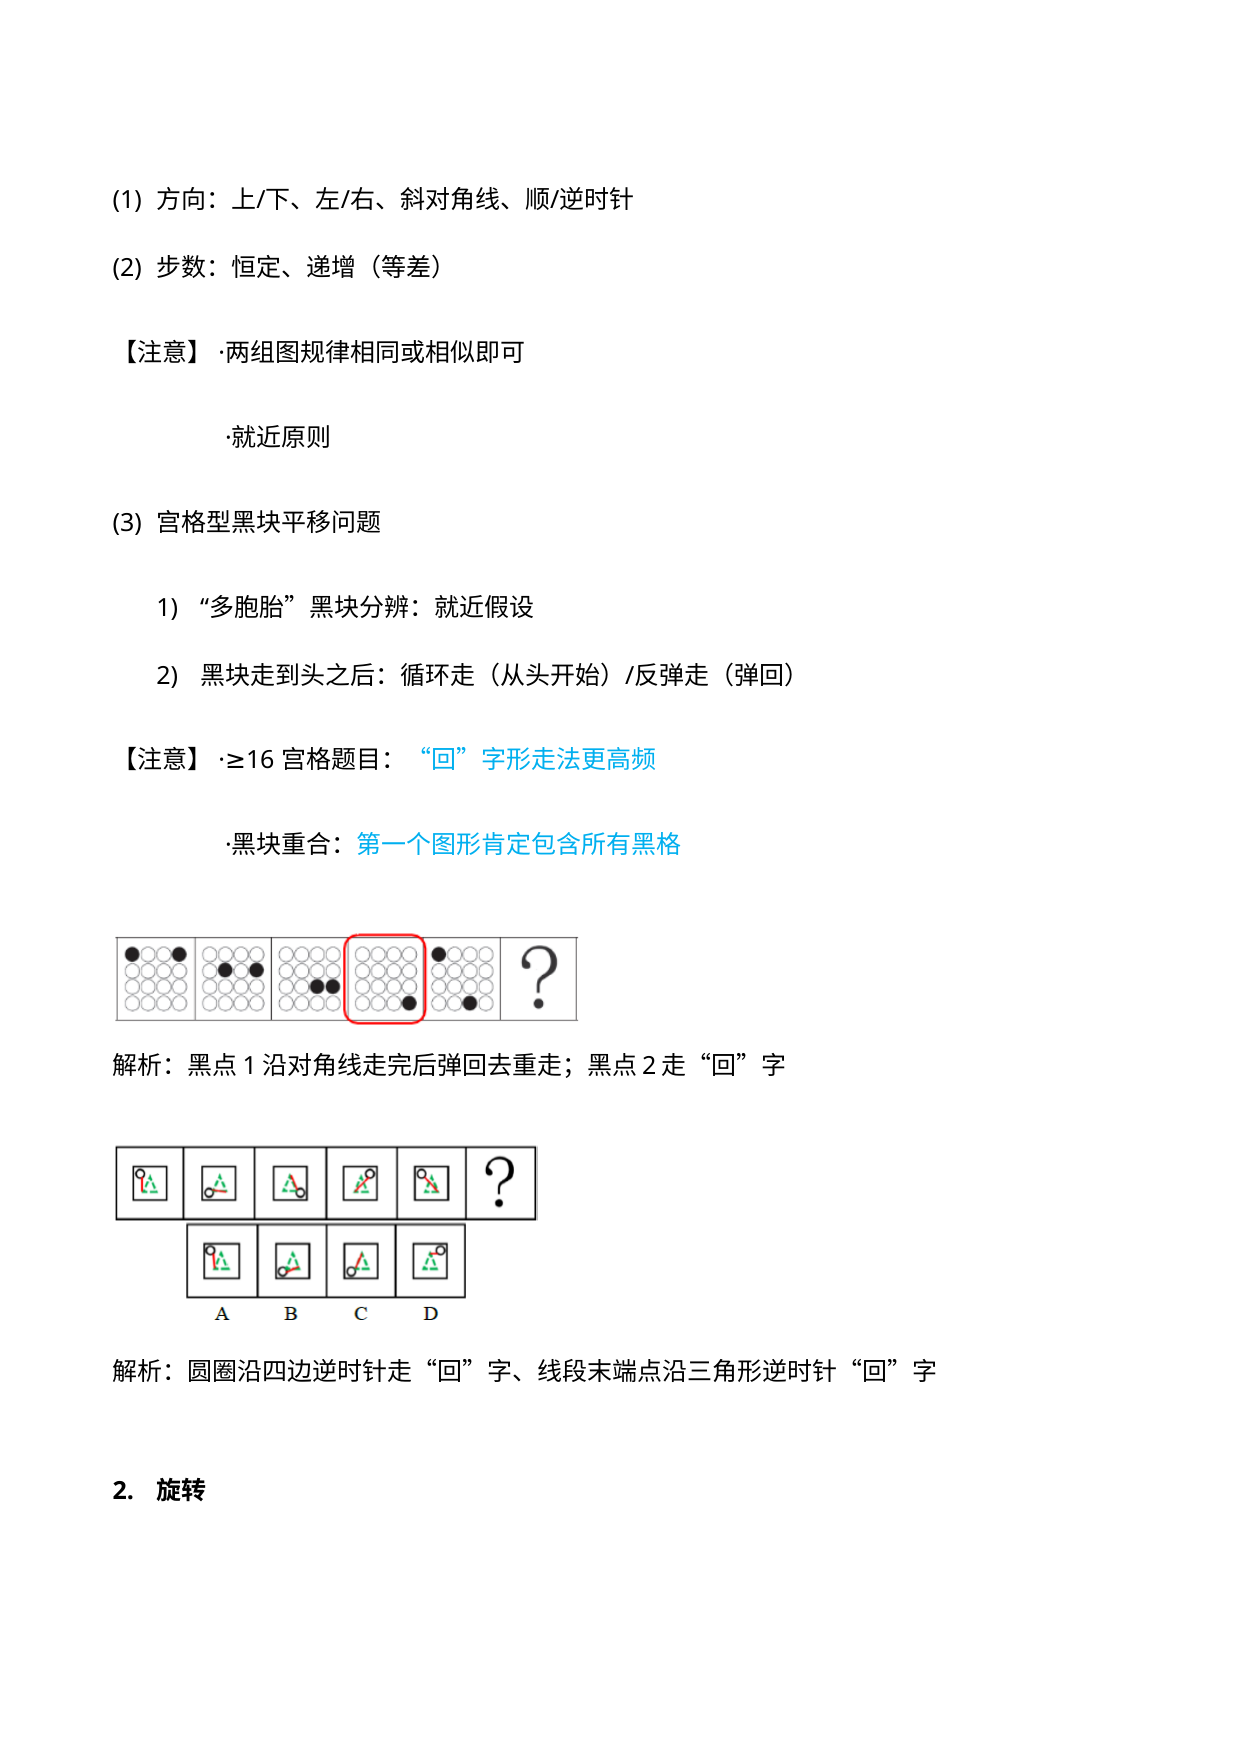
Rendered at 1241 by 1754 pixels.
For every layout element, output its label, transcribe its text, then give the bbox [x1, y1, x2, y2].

picture [112, 930, 584, 1027]
text 解析：黑点1沿对角线走完后弹回去重走；黑点2走“回”字 [112, 1030, 1128, 1098]
picture [112, 1145, 540, 1322]
list “多胞胎”黑块分辨：就近假设 [156, 571, 1128, 639]
list 宫格型黑块平移问题 [112, 486, 1128, 554]
text ·黑块重合：第一个图形肯定包含所有黑格 [112, 809, 1128, 877]
text 【注意】 ·两组图规律相同或相似即可 [112, 317, 1128, 384]
list 步数：恒定、递增（等差） [112, 232, 1128, 300]
list 方向：上/下、左/右、斜对角线、顺/逆时针 [112, 164, 1128, 232]
list 旋转 [112, 1454, 1128, 1522]
text ·就近原则 [112, 402, 1128, 469]
list 黑块走到头之后：循环走（从头开始）/反弹走（弹回） [156, 639, 1128, 707]
text 解析：圆圈沿四边逆时针走“回”字、线段末端点沿三角形逆时针“回”字 [112, 1335, 1128, 1403]
text 【注意】 ·≥16 宫格题目：“回”字形走法更高频 [112, 724, 1128, 792]
